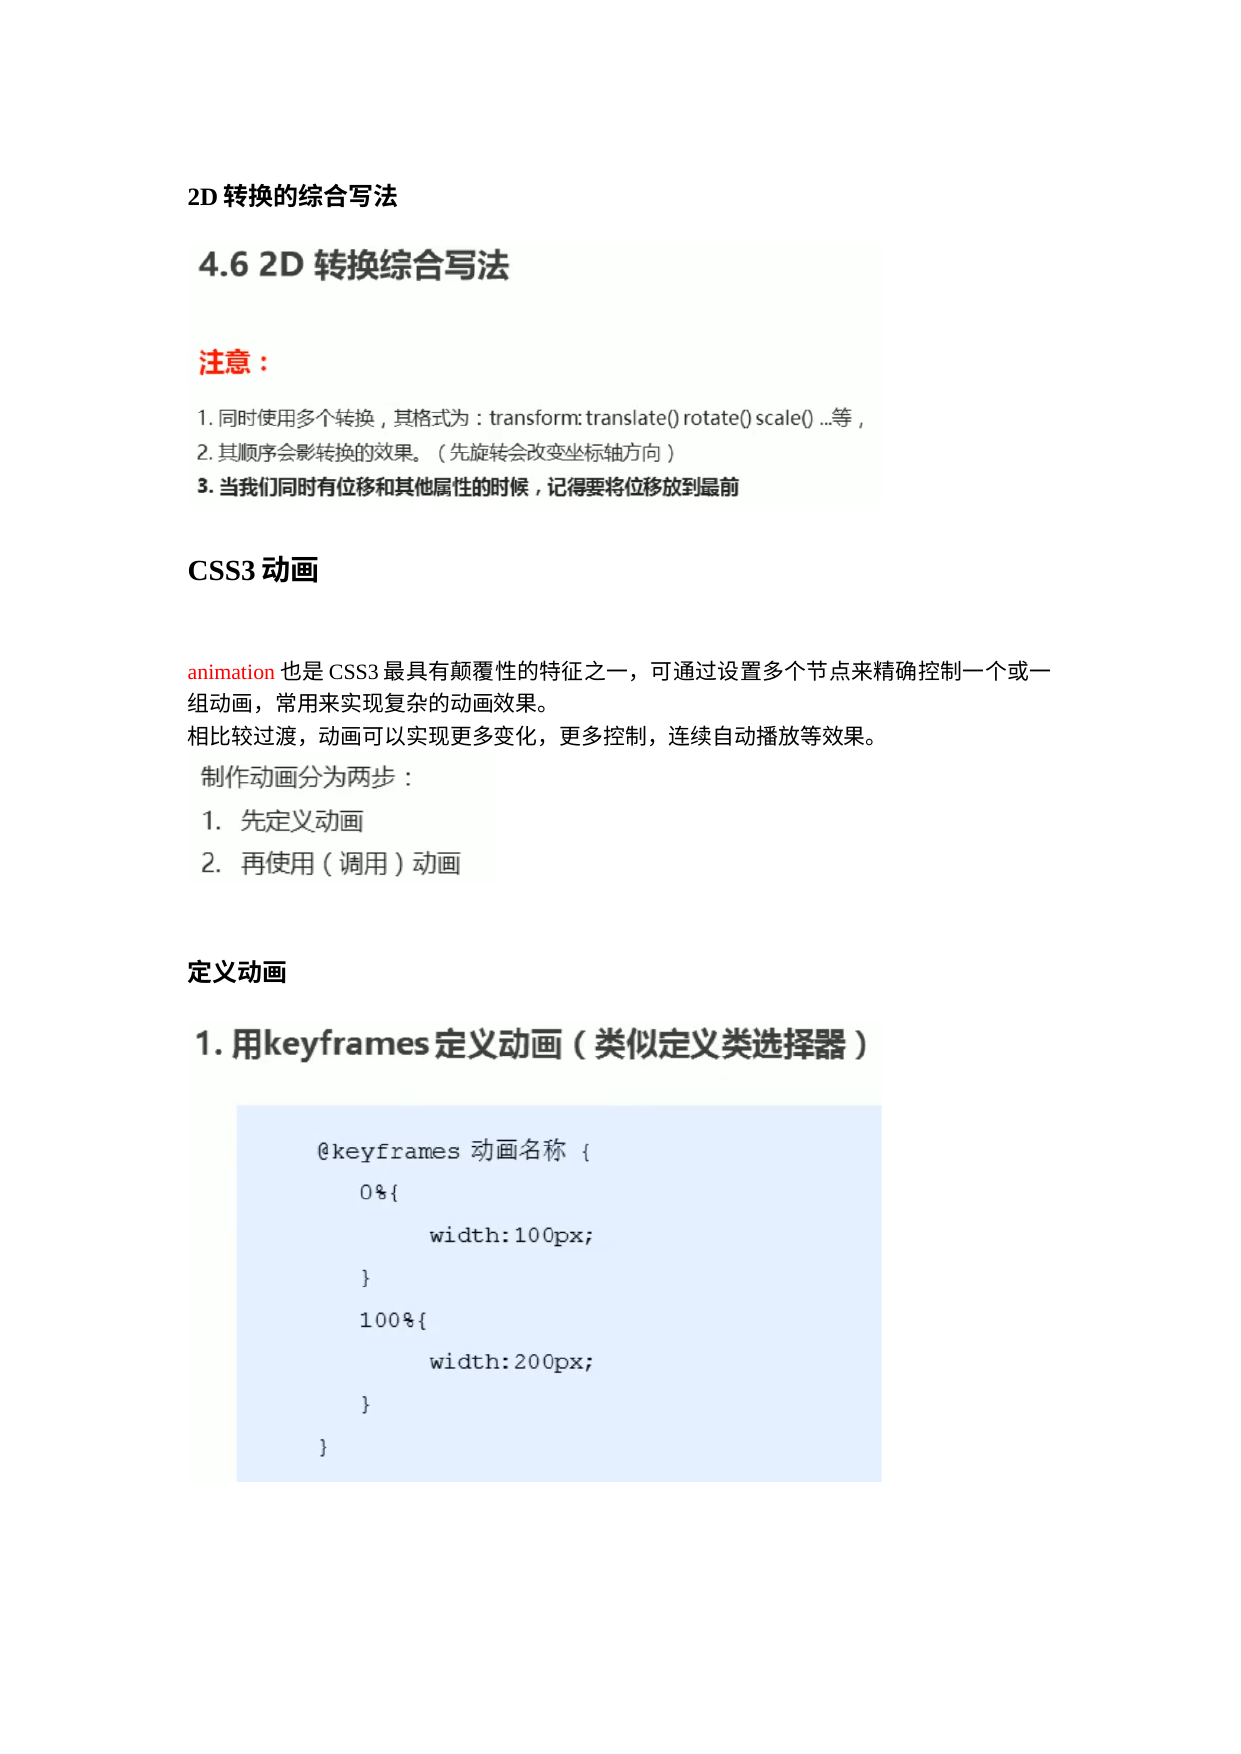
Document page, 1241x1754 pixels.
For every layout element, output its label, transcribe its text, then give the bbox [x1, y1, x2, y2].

subtitle 2D转换的综合写法 [187, 162, 1053, 227]
text 相比较过渡，动画可以实现更多变化，更多控制，连续自动播放等效果。 [187, 718, 1053, 751]
picture [187, 1022, 882, 1482]
subtitle 定义动画 [187, 938, 1053, 1003]
text animation也是CSS3最具有颠覆性的特征之一，可通过设置多个节点来精确控制一个或一组动画，常用来实现复杂的动画效果。 [187, 653, 1053, 718]
picture [187, 751, 497, 884]
picture [187, 245, 882, 503]
subtitle CSS3动画 [187, 535, 1053, 600]
